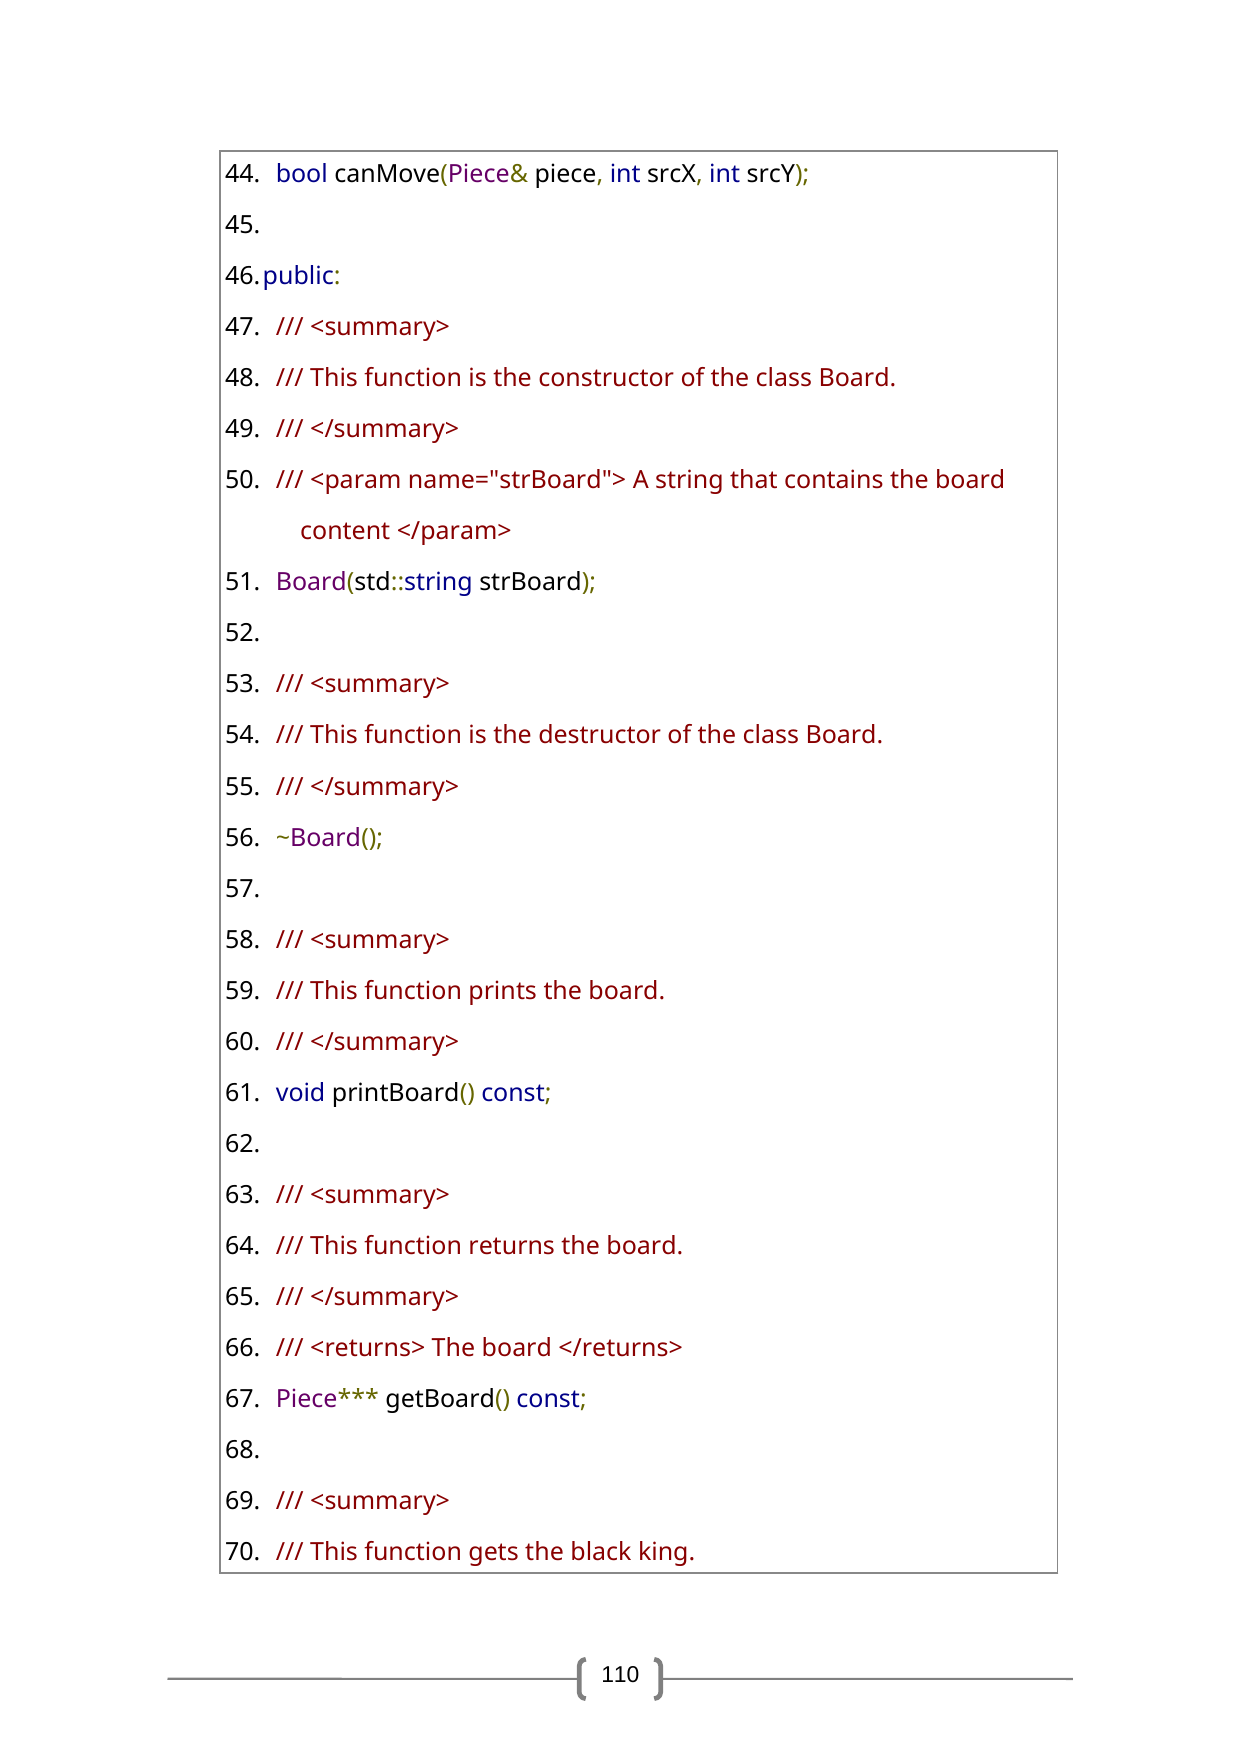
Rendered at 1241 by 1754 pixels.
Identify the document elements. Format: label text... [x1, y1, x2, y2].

list /// <summary> [221, 916, 1057, 955]
list /// <param name="strBoard"> A string that contains the board content </param> [221, 456, 1057, 547]
list /// <summary> [221, 660, 1057, 700]
list /// </summary> [221, 405, 1057, 445]
list Piece*** getBoard() const; [221, 1375, 1057, 1415]
list void printBoard() const; [221, 1069, 1057, 1108]
list /// This function gets the black king. [221, 1528, 1057, 1572]
list bool canMove(Piece& piece, int srcX, int srcY); [221, 152, 1057, 190]
list /// <summary> [221, 303, 1057, 343]
list /// </summary> [221, 762, 1057, 802]
list /// This function is the constructor of the class Board. [221, 354, 1057, 394]
list ~Board(); [221, 813, 1057, 853]
list /// This function prints the board. [221, 967, 1057, 1006]
list /// </summary> [221, 1018, 1057, 1057]
list /// </summary> [221, 1273, 1057, 1313]
list public: [221, 252, 1057, 292]
list /// <summary> [221, 1477, 1057, 1517]
list /// <returns> The board </returns> [221, 1324, 1057, 1364]
list Board(std::string strBoard); [221, 558, 1057, 598]
list /// This function is the destructor of the class Board. [221, 711, 1057, 751]
list /// <summary> [221, 1171, 1057, 1211]
list /// This function returns the board. [221, 1222, 1057, 1262]
